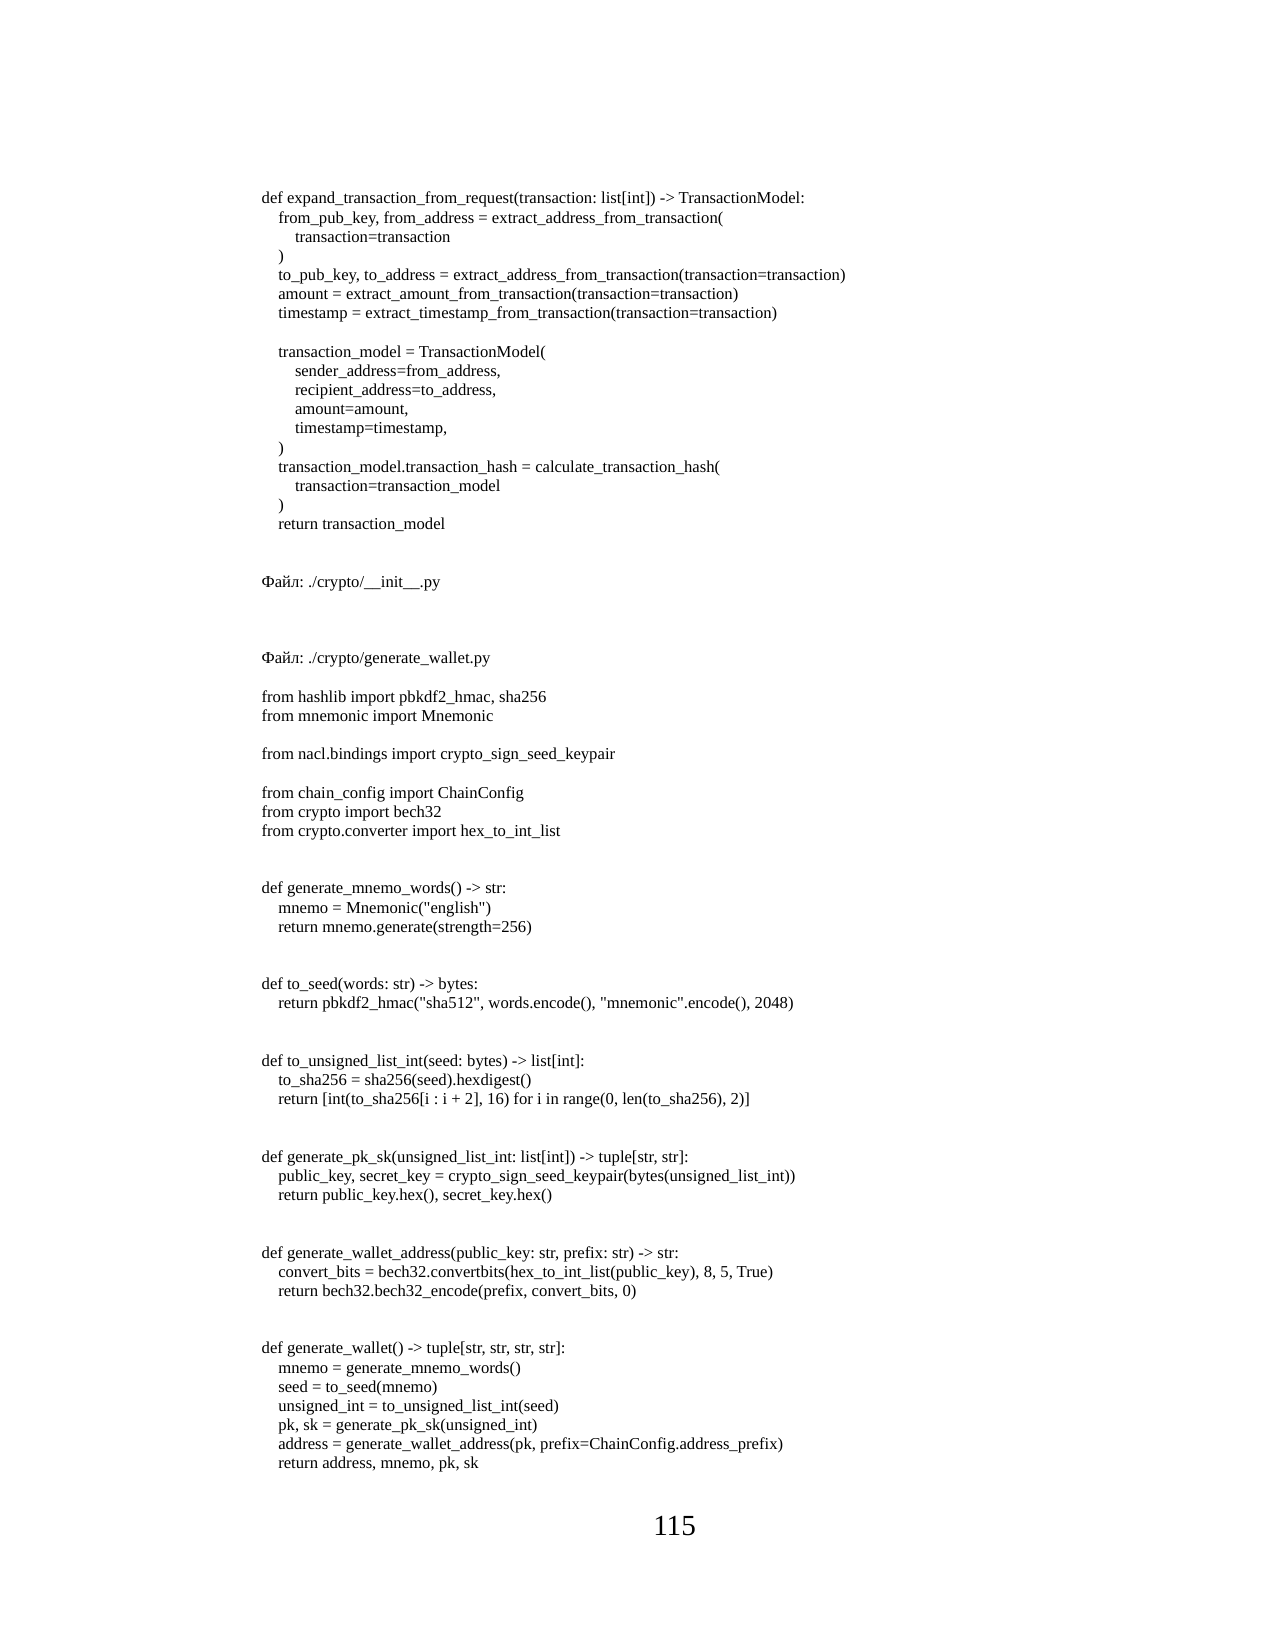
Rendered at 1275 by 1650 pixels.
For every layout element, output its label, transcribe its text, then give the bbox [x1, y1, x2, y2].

list return [int(to_sha256[i : i + 2], 16) for i in range(0, len(to_sha256), 2)] [261, 1089, 1125, 1108]
list return public_key.hex(), secret_key.hex() [261, 1185, 1125, 1204]
list Файл: ./crypto/__init__.py [261, 572, 1125, 591]
list ) [261, 437, 1125, 457]
list convert_bits = bech32.convertbits(hex_to_int_list(public_key), 8, 5, True) [261, 1262, 1125, 1281]
list def generate_mnemo_words() -> str: [261, 878, 1125, 897]
list from_pub_key, from_address = extract_address_from_transaction( [261, 207, 1125, 227]
list return mnemo.generate(strength=256) [261, 917, 1125, 936]
list from chain_config import ChainConfig [261, 782, 1125, 802]
list public_key, secret_key = crypto_sign_seed_keypair(bytes(unsigned_list_int)) [261, 1166, 1125, 1185]
list from crypto.converter import hex_to_int_list [261, 821, 1125, 840]
list ) [261, 246, 1125, 265]
list transaction=transaction_model [261, 476, 1125, 495]
list to_pub_key, to_address = extract_address_from_transaction(transaction=transaction) [261, 265, 1125, 284]
list timestamp = extract_timestamp_from_transaction(transaction=transaction) [261, 303, 1125, 322]
list def generate_pk_sk(unsigned_list_int: list[int]) -> tuple[str, str]: [261, 1147, 1125, 1166]
list transaction_model = TransactionModel( [261, 342, 1125, 361]
list ) [261, 495, 1125, 514]
list to_sha256 = sha256(seed).hexdigest() [261, 1070, 1125, 1089]
list def generate_wallet() -> tuple[str, str, str, str]: [261, 1338, 1125, 1357]
list pk, sk = generate_pk_sk(unsigned_int) [261, 1415, 1125, 1434]
list transaction_model.transaction_hash = calculate_transaction_hash( [261, 457, 1125, 476]
list def generate_wallet_address(public_key: str, prefix: str) -> str: [261, 1242, 1125, 1262]
list def expand_transaction_from_request(transaction: list[int]) -> TransactionModel: [261, 188, 1125, 207]
list amount=amount, [261, 399, 1125, 418]
list def to_seed(words: str) -> bytes: [261, 974, 1125, 993]
list return transaction_model [261, 514, 1125, 533]
list from nacl.bindings import crypto_sign_seed_keypair [261, 744, 1125, 763]
list return pbkdf2_hmac("sha512", words.encode(), "mnemonic".encode(), 2048) [261, 993, 1125, 1012]
list from crypto import bech32 [261, 802, 1125, 821]
list amount = extract_amount_from_transaction(transaction=transaction) [261, 284, 1125, 303]
list return address, mnemo, pk, sk [261, 1453, 1125, 1472]
list mnemo = Mnemonic("english") [261, 897, 1125, 917]
list from hashlib import pbkdf2_hmac, sha256 [261, 687, 1125, 706]
list timestamp=timestamp, [261, 418, 1125, 437]
list recipient_address=to_address, [261, 380, 1125, 399]
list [261, 1396, 1125, 1415]
list address = generate_wallet_address(pk, prefix=ChainConfig.address_prefix) [261, 1434, 1125, 1453]
list mnemo = generate_mnemo_words() [261, 1357, 1125, 1377]
list return bech32.bech32_encode(prefix, convert_bits, 0) [261, 1281, 1125, 1300]
list transaction=transaction [261, 227, 1125, 246]
list seed = to_seed(mnemo) [261, 1377, 1125, 1396]
list sender_address=from_address, [261, 361, 1125, 380]
list from mnemonic import Mnemonic [261, 706, 1125, 725]
list Файл: ./crypto/generate_wallet.py [261, 648, 1125, 667]
list def to_unsigned_list_int(seed: bytes) -> list[int]: [261, 1051, 1125, 1070]
